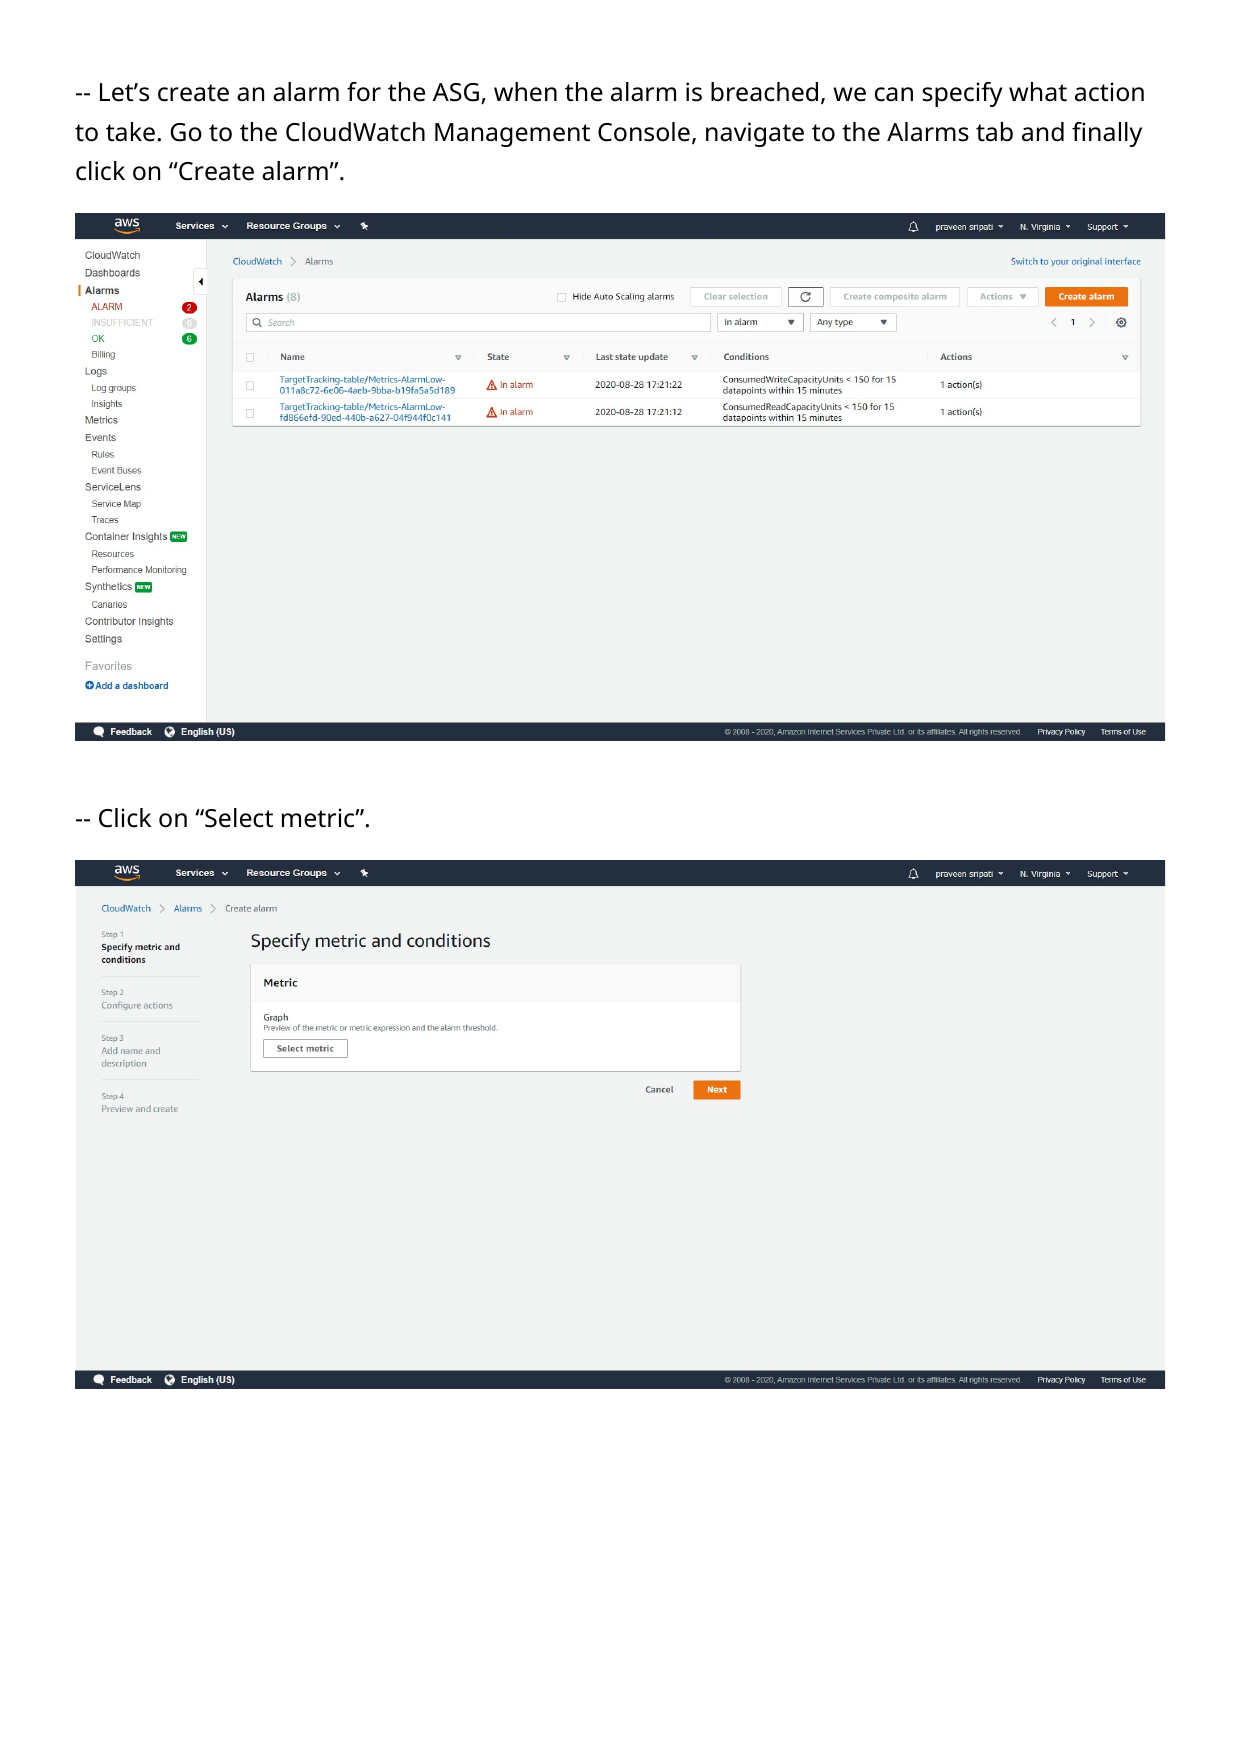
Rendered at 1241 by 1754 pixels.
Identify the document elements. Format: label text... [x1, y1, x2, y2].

text -- Click on “Select metric”. [75, 801, 1165, 835]
text -- Let’s create an alarm for the ASG, when the alarm is breached, we can specify what action to take. Go to the CloudWatch Management Console, navigate to the Alarms tab and finally click on “Create alarm”. [75, 75, 1165, 187]
picture [75, 860, 1166, 1389]
picture [75, 213, 1166, 741]
